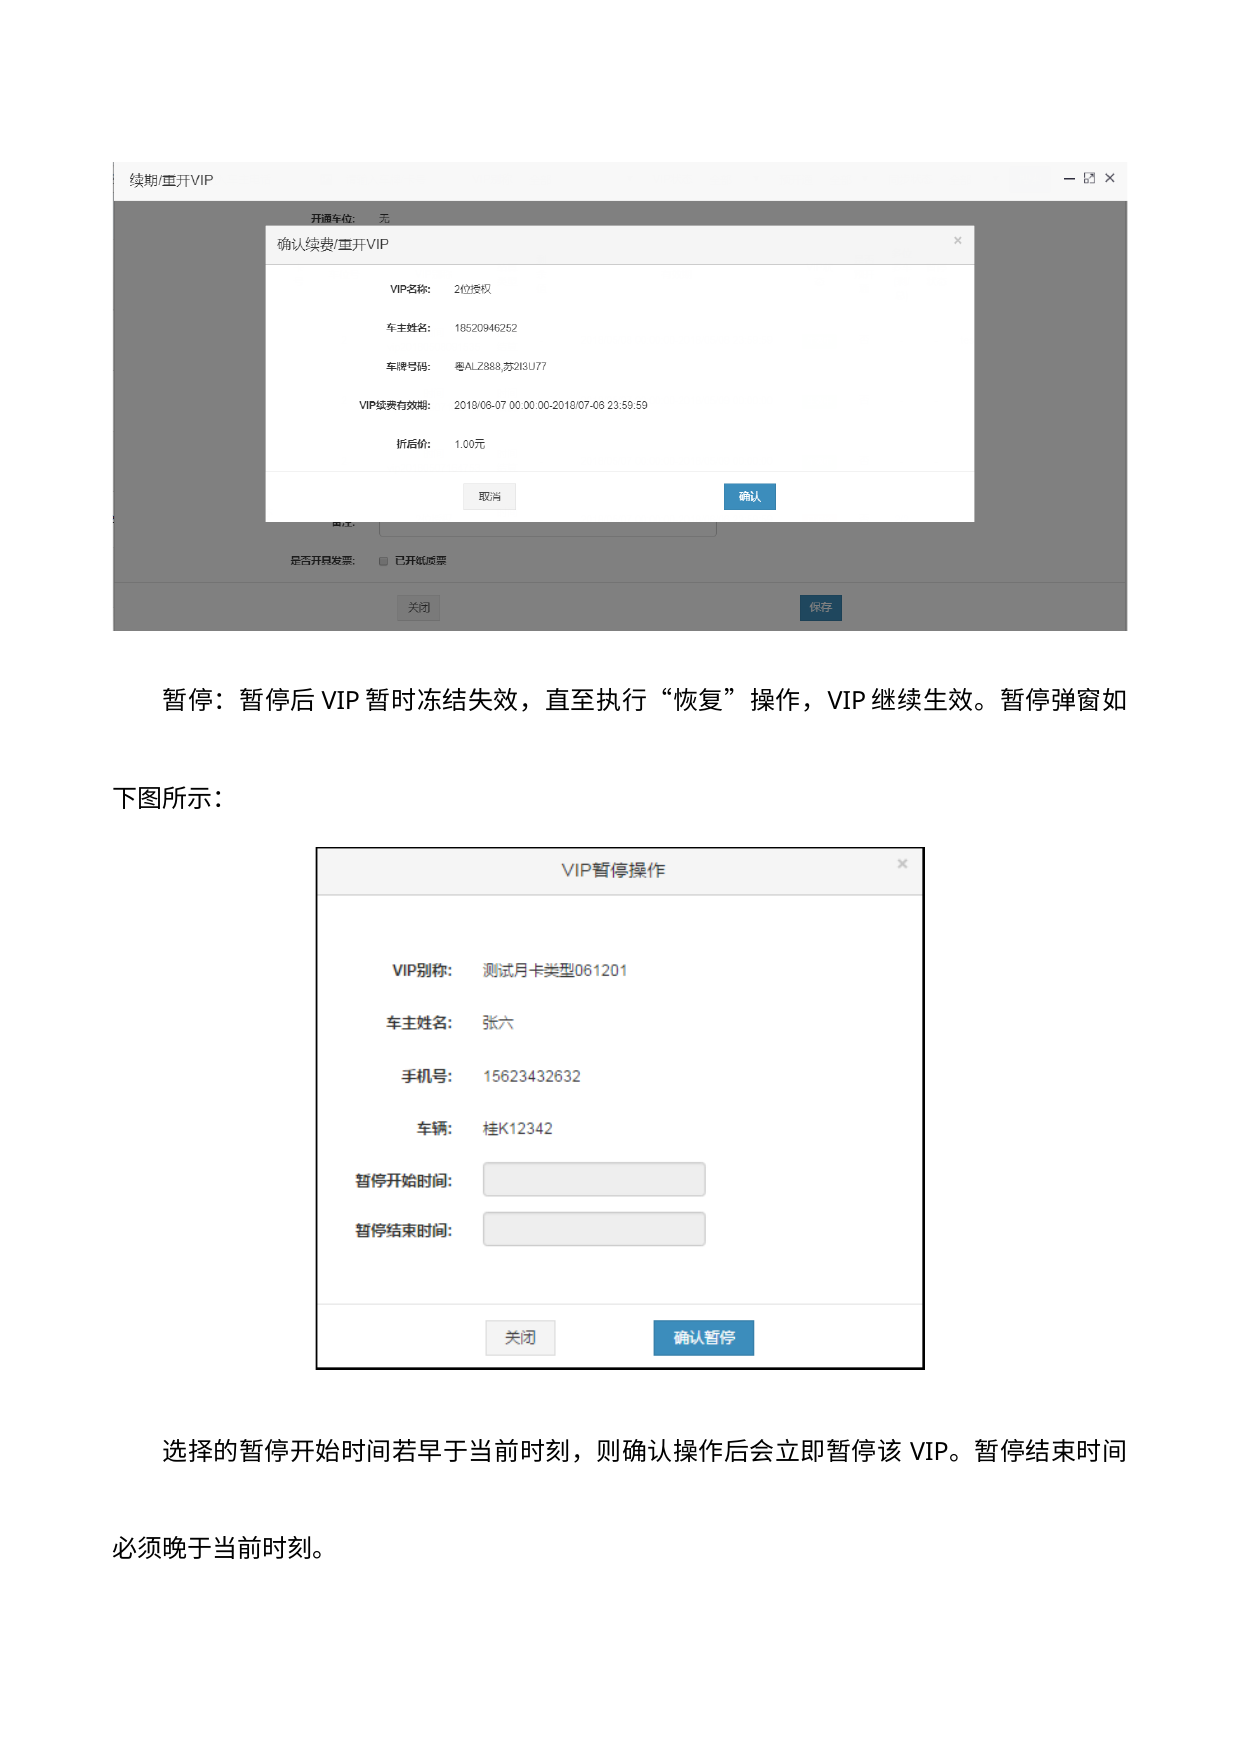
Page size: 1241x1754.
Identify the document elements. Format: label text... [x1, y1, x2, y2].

list 选择的暂停开始时间若早于当前时刻，则确认操作后会立即暂停该VIP。暂停结束时间必须晚于当前时刻。 [112, 1417, 1128, 1579]
picture [315, 847, 925, 1370]
list 暂停：暂停后VIP暂时冻结失效，直至执行“恢复”操作，VIP继续生效。暂停弹窗如下图所示： [112, 666, 1128, 829]
picture [112, 162, 1128, 631]
